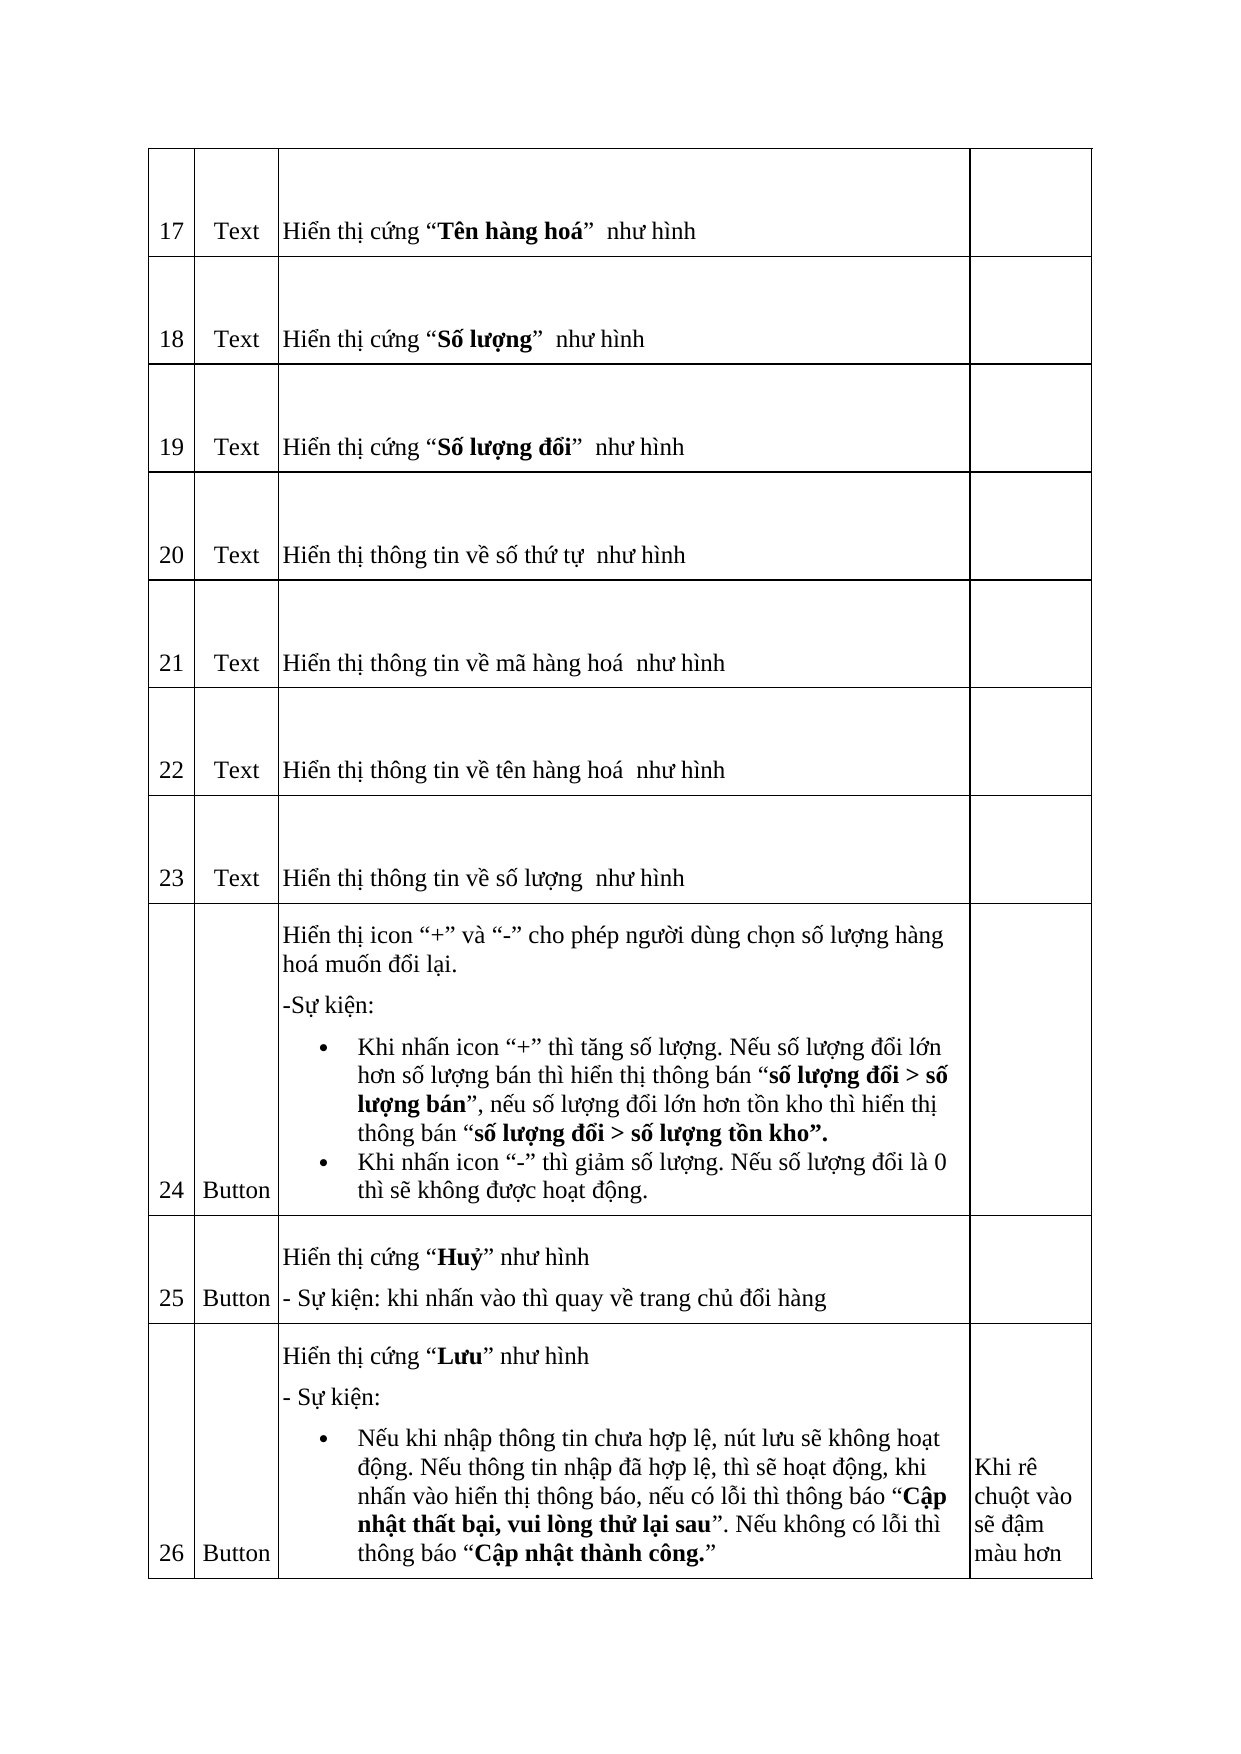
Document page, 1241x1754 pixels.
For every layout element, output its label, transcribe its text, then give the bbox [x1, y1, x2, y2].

table_cell Text [195, 688, 278, 794]
table_cell 20 [149, 473, 194, 579]
table_cell 17 [149, 149, 194, 256]
table_cell 23 [149, 796, 194, 902]
table_cell Text [195, 149, 278, 256]
table_cell 21 [149, 581, 194, 687]
table_cell Button [195, 1216, 278, 1323]
table_cell Text [195, 257, 278, 363]
table_cell [971, 149, 1091, 256]
table_cell Hiển thị cứng “Số lượng đổi” như hình [279, 365, 969, 471]
table_cell [971, 1216, 1091, 1323]
table_cell [971, 688, 1091, 794]
table_cell Button [195, 1324, 278, 1577]
table_cell 18 [149, 257, 194, 363]
table_cell Hiển thị cứng “Số lượng” như hình [279, 257, 969, 363]
table_cell 26 [149, 1324, 194, 1577]
table_cell 22 [149, 688, 194, 794]
table_cell Text [195, 365, 278, 471]
table_cell Hiển thị icon “+” và “-” cho phép người dùng chọn số lượng hàng hoá muốn đổi lại. -Sự kiện: Khi nhấn icon “+” thì tăng số lượng. Nếu số lượng đổi lớn hơn số lượng bán thì hiển thị thông bán “số lượng đổi > số lượng bán”, nếu số lượng đổi lớn hơn tồn kho thì hiển thị thông bán “số lượng đổi > số lượng tồn kho”. Khi nhấn icon “-” thì giảm số lượng. Nếu số lượng đổi là 0 thì sẽ không được hoạt động. [279, 904, 969, 1215]
table_cell [971, 473, 1091, 579]
table_cell Hiển thị thông tin về mã hàng hoá như hình [279, 581, 969, 687]
table_cell Button [195, 904, 278, 1215]
table_cell Hiển thị thông tin về số thứ tự như hình [279, 473, 969, 579]
table_cell [971, 365, 1091, 471]
table_cell [971, 796, 1091, 902]
table_cell [971, 581, 1091, 687]
table_cell [971, 904, 1091, 1215]
table_cell Hiển thị cứng “Huỷ” như hình - Sự kiện: khi nhấn vào thì quay về trang chủ đổi hàng [279, 1216, 969, 1323]
table_cell Text [195, 473, 278, 579]
table_cell Khi rê chuột vào sẽ đậm màu hơn [971, 1324, 1091, 1577]
table_cell Hiển thị thông tin về tên hàng hoá như hình [279, 688, 969, 794]
table_cell Text [195, 581, 278, 687]
table_cell Hiển thị cứng “Lưu” như hình - Sự kiện: Nếu khi nhập thông tin chưa hợp lệ, nút lưu sẽ không hoạt động. Nếu thông tin nhập đã hợp lệ, thì sẽ hoạt động, khi nhấn vào hiển thị thông báo, nếu có lỗi thì thông báo “Cập nhật thất bại, vui lòng thử lại sau”. Nếu không có lỗi thì thông báo “Cập nhật thành công.” [279, 1324, 969, 1577]
table_cell Hiển thị thông tin về số lượng như hình [279, 796, 969, 902]
table_cell 19 [149, 365, 194, 471]
table_cell 25 [149, 1216, 194, 1323]
table_cell Hiển thị cứng “Tên hàng hoá” như hình [279, 149, 969, 256]
table_cell Text [195, 796, 278, 902]
table_cell 24 [149, 904, 194, 1215]
table_cell [971, 257, 1091, 363]
